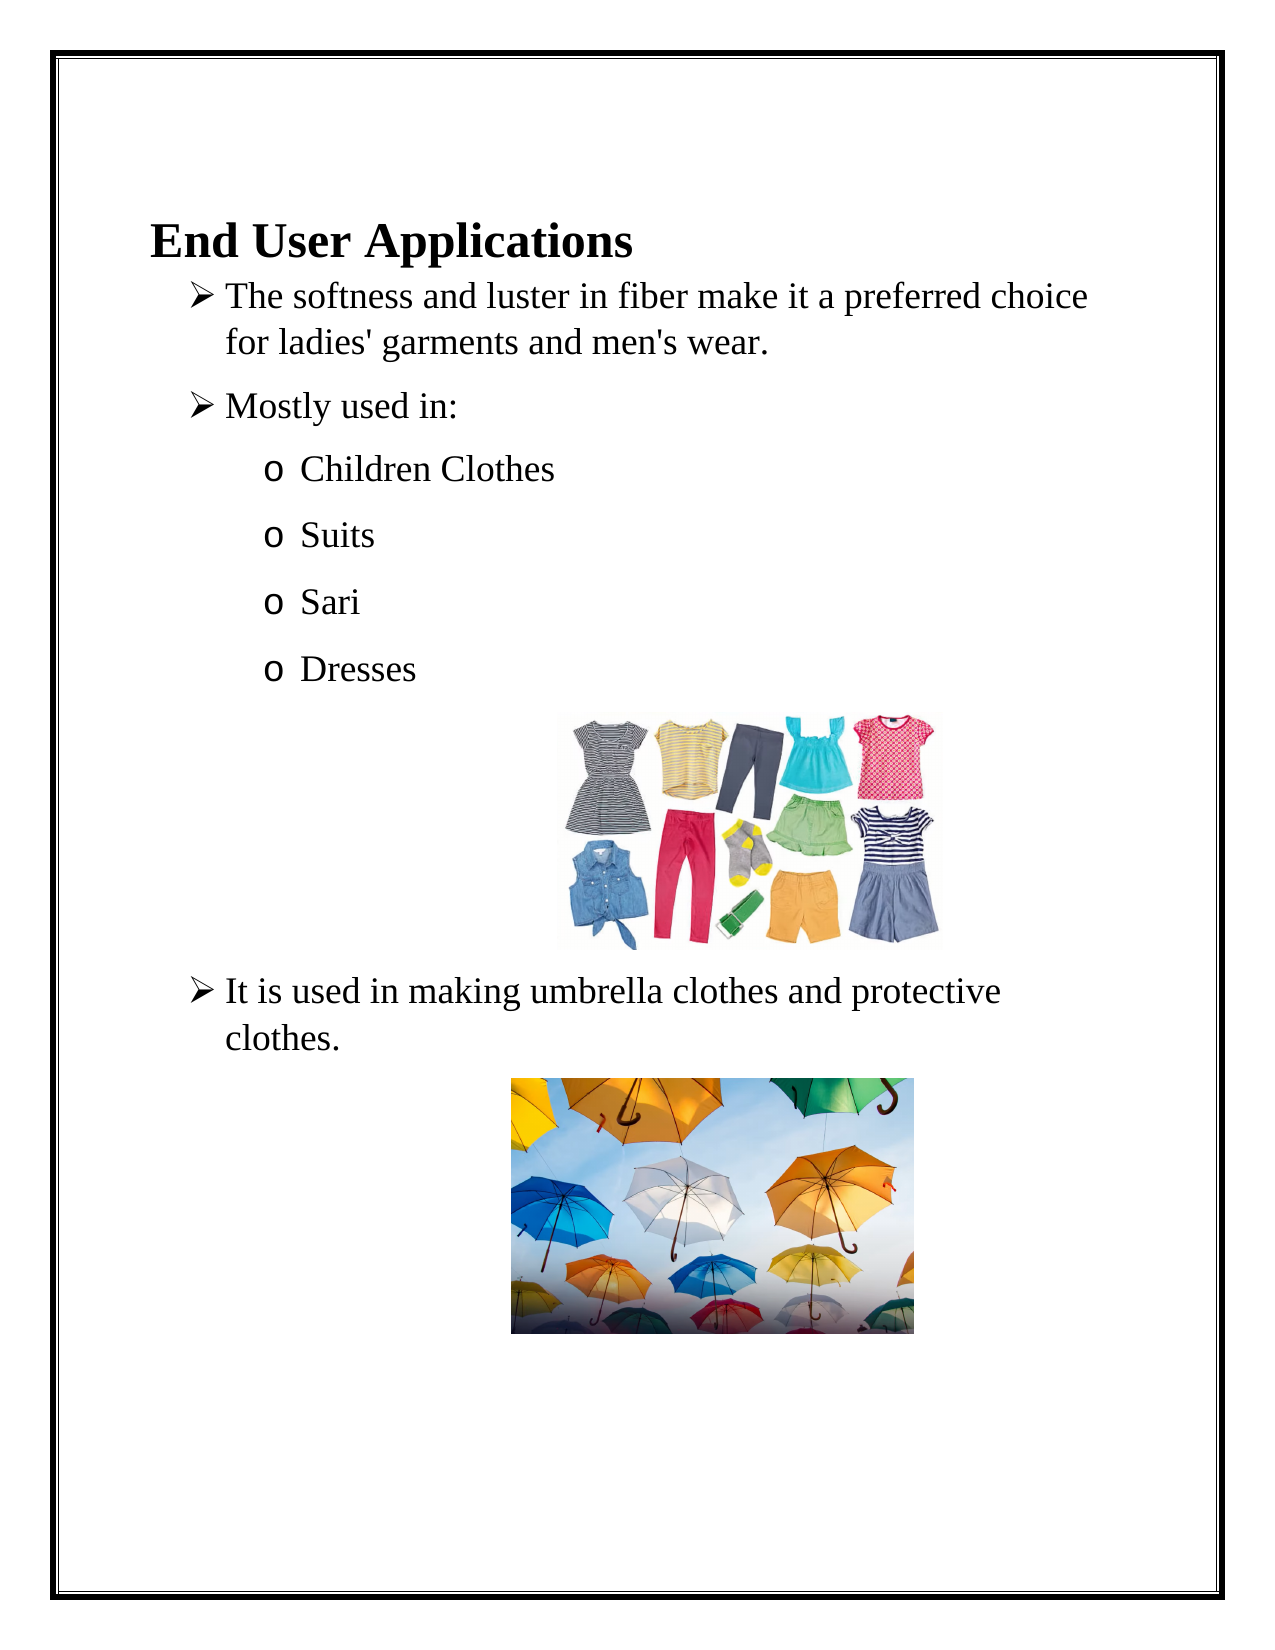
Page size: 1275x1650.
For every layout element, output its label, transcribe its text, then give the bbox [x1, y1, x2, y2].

list Mostly used in: [187, 383, 1125, 426]
subtitle End User Applications [150, 211, 1125, 269]
list The softness and luster in fiber make it a preferred choice for ladies' garments and men's wear. [187, 273, 1125, 363]
list Sari [262, 579, 1125, 626]
picture [511, 1078, 914, 1334]
list Suits [262, 513, 1125, 559]
list Children Clothes [262, 446, 1125, 492]
list Dresses [262, 646, 1125, 692]
list It is used in making umbrella clothes and protective clothes. [187, 969, 1125, 1058]
picture [557, 712, 943, 950]
